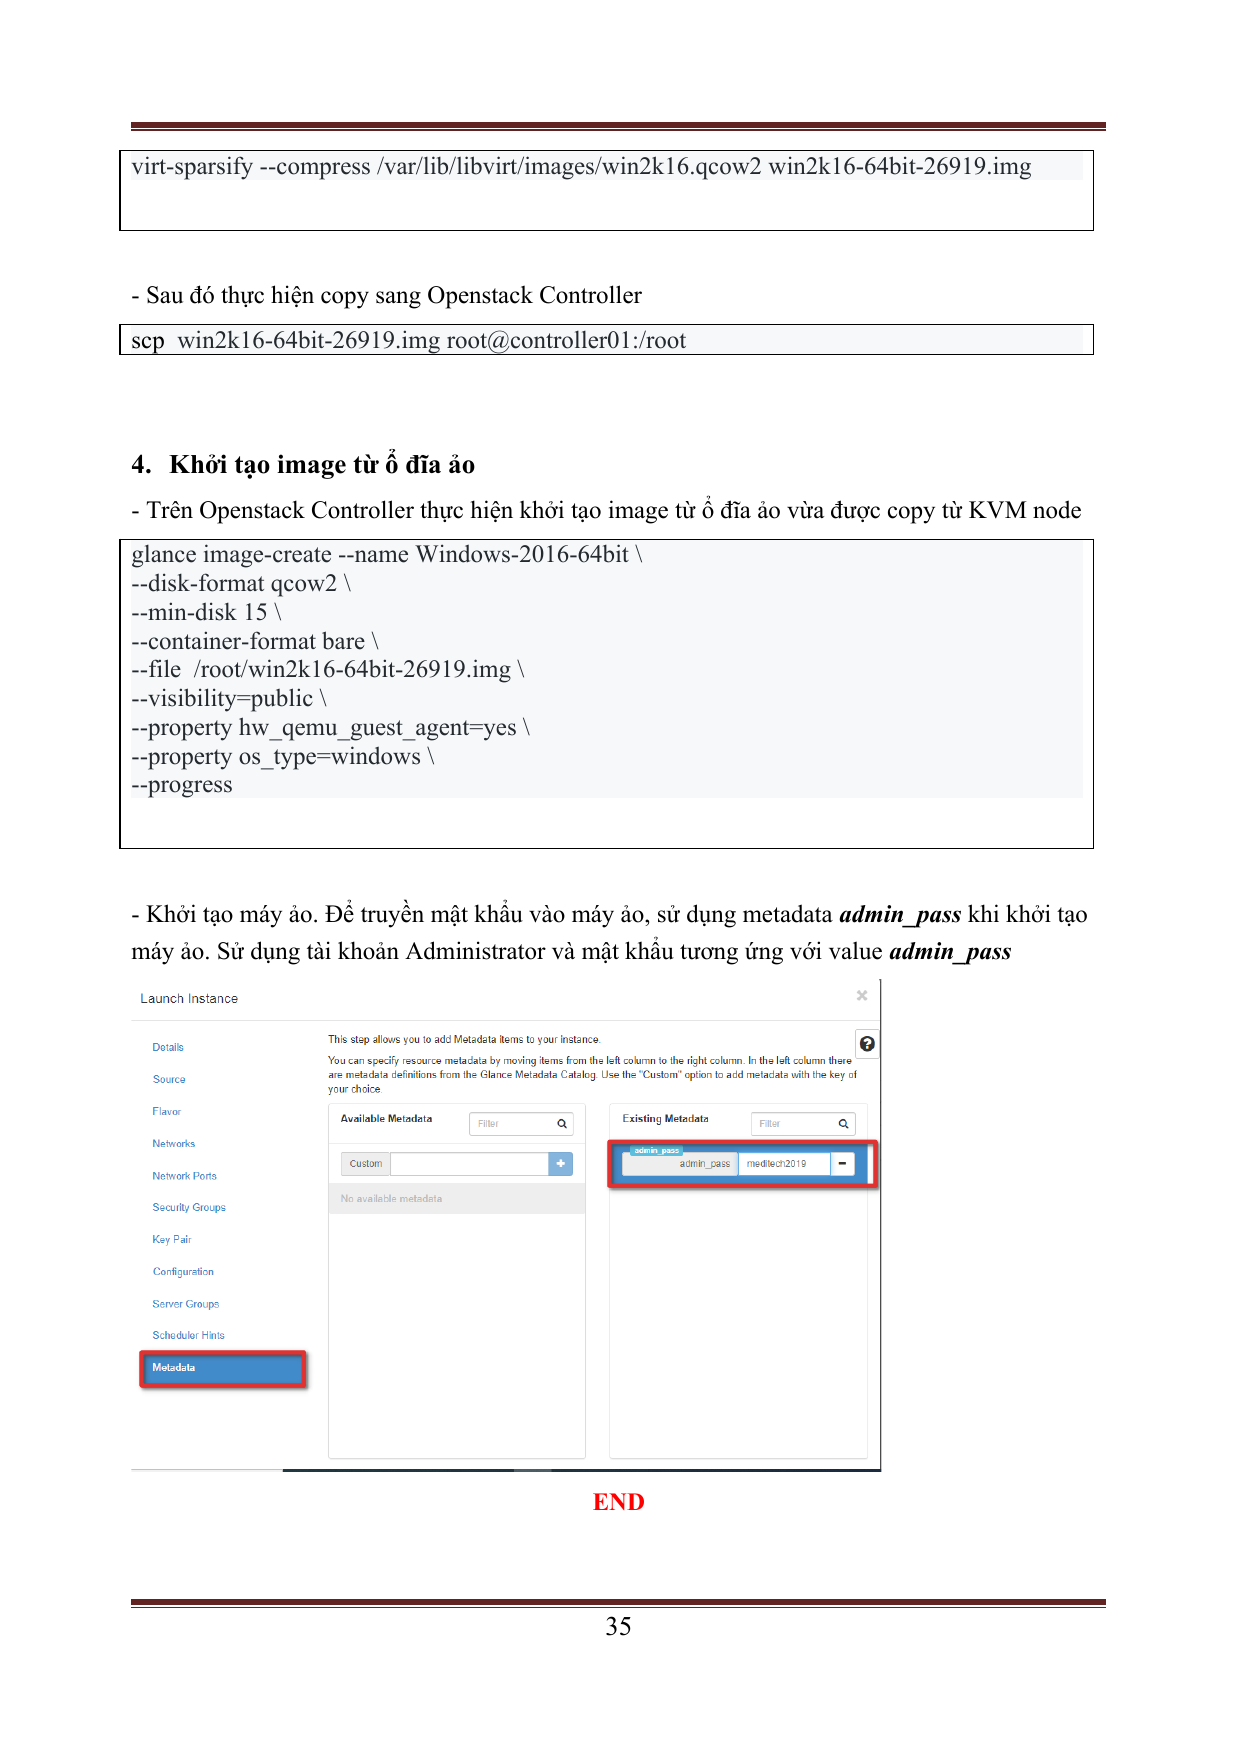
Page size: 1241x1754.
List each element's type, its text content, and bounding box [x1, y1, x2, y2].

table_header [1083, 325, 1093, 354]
text END [131, 1487, 1106, 1516]
table_header virt-sparsify --compress /var/lib/libvirt/images/win2k16.qcow2 win2k16-64bit-26919.img [121, 151, 1093, 229]
subtitle Khởi tạo image từ ổ đĩa ảo [131, 448, 1106, 479]
text - Trên Openstack Controller thực hiện khởi tạo image từ ổ đĩa ảo vừa được copy từ KVM node [131, 495, 1106, 524]
text - Khởi tạo máy ảo. Để truyền mật khẩu vào máy ảo, sử dụng metadata admin_pass khi khởi tạo máy ảo. Sử dụng tài khoản Administrator và mật khẩu tương ứng với value admin_pass [131, 899, 1106, 965]
text - Sau đó thực hiện copy sang Openstack Controller [131, 280, 1106, 309]
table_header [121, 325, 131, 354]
table_header glance image-create --name Windows-2016-64bit \ --disk-format qcow2 \ --min-disk 15 \ --container-format bare \ --file /root/win2k16-64bit-26919.img \ --visibility=public \ --property hw_qemu_guest_agent=yes \ --property os_type=windows \ --progress [121, 540, 1093, 848]
picture [131, 979, 882, 1472]
